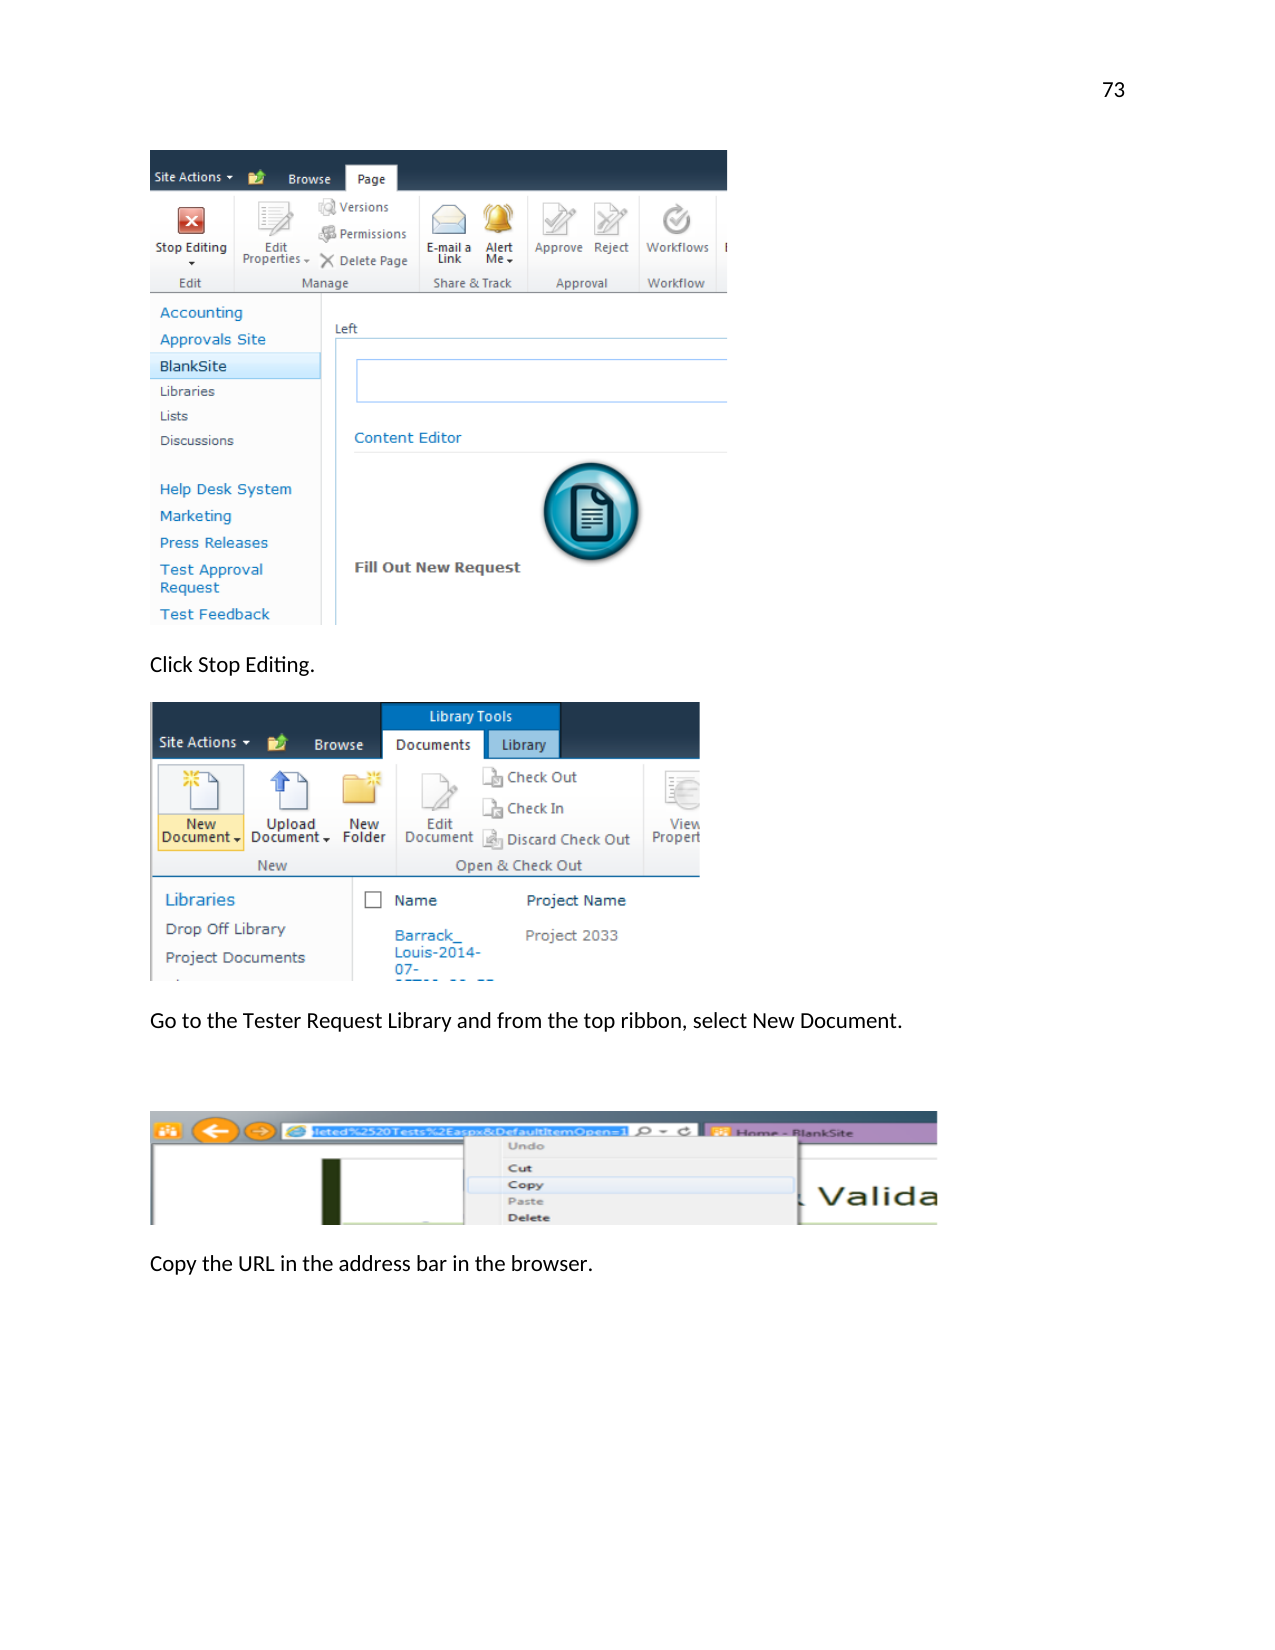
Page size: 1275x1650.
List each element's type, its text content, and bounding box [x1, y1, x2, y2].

text Click Stop Editing. [150, 650, 1125, 678]
picture [150, 150, 728, 625]
text Copy the URL in the address bar in the browser. [150, 1249, 1125, 1277]
text Go to the Tester Request Library and from the top ribbon, select New Document. [150, 1006, 1125, 1034]
picture [150, 702, 700, 981]
